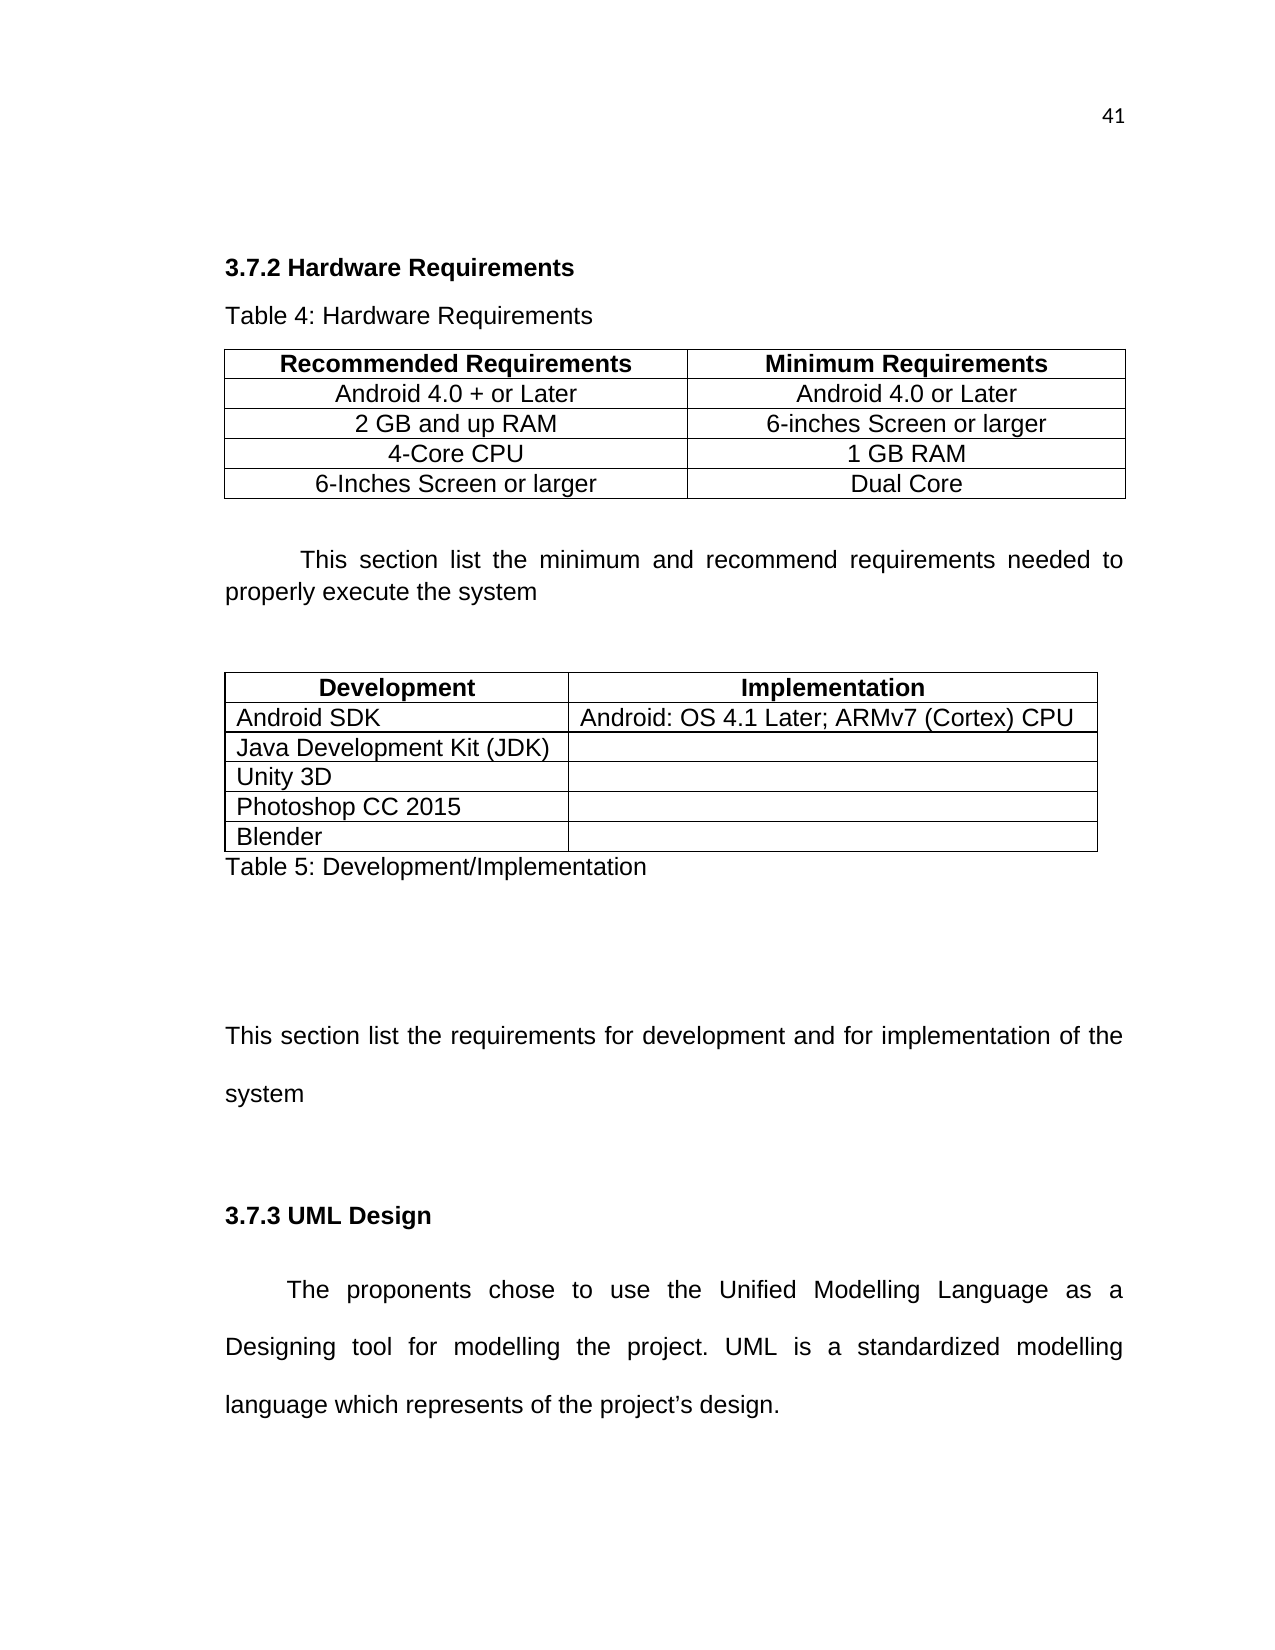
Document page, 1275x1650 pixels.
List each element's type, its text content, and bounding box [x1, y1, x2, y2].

text Table 4: Hardware Requirements [225, 301, 1125, 329]
table_header Implementation [569, 673, 1097, 702]
text The proponents chose to use the Unified Modelling Language as a Designing tool for modelling the project. UML is a standardized modelling language which represents of the project’s design. [225, 1275, 1125, 1418]
table_cell [569, 792, 1097, 821]
table_header Recommended Requirements [225, 350, 687, 378]
table_cell 6-Inches Screen or larger [225, 469, 687, 497]
table_cell [569, 762, 1097, 791]
table_cell 4-Core CPU [225, 439, 687, 468]
table_header Minimum Requirements [688, 350, 1125, 378]
table_cell Android SDK [226, 703, 568, 731]
table_cell Blender [226, 822, 568, 851]
table_cell Dual Core [688, 469, 1125, 497]
table_cell Android 4.0 + or Later [225, 379, 687, 408]
table_cell Android 4.0 or Later [688, 379, 1125, 408]
text 3.7.2 Hardware Requirements [225, 253, 1125, 282]
text This section list the minimum and recommend requirements needed to properly execute the system [225, 545, 1125, 605]
table_cell Photoshop CC 2015 [226, 792, 568, 821]
table_header Development [226, 673, 568, 702]
table_cell 2 GB and up RAM [225, 409, 687, 438]
table_cell Android: OS 4.1 Later; ARMv7 (Cortex) CPU [569, 703, 1097, 731]
table_cell 1 GB RAM [688, 439, 1125, 468]
text Table 5: Development/Implementation [225, 852, 1125, 880]
table_cell [569, 822, 1097, 851]
table_cell [569, 733, 1097, 761]
text This section list the requirements for development and for implementation of the system [225, 1021, 1125, 1107]
table_cell 6-inches Screen or larger [688, 409, 1125, 438]
table_cell Unity 3D [226, 762, 568, 791]
text 3.7.3 UML Design [225, 1201, 1125, 1229]
table_cell Java Development Kit (JDK) [226, 733, 568, 761]
